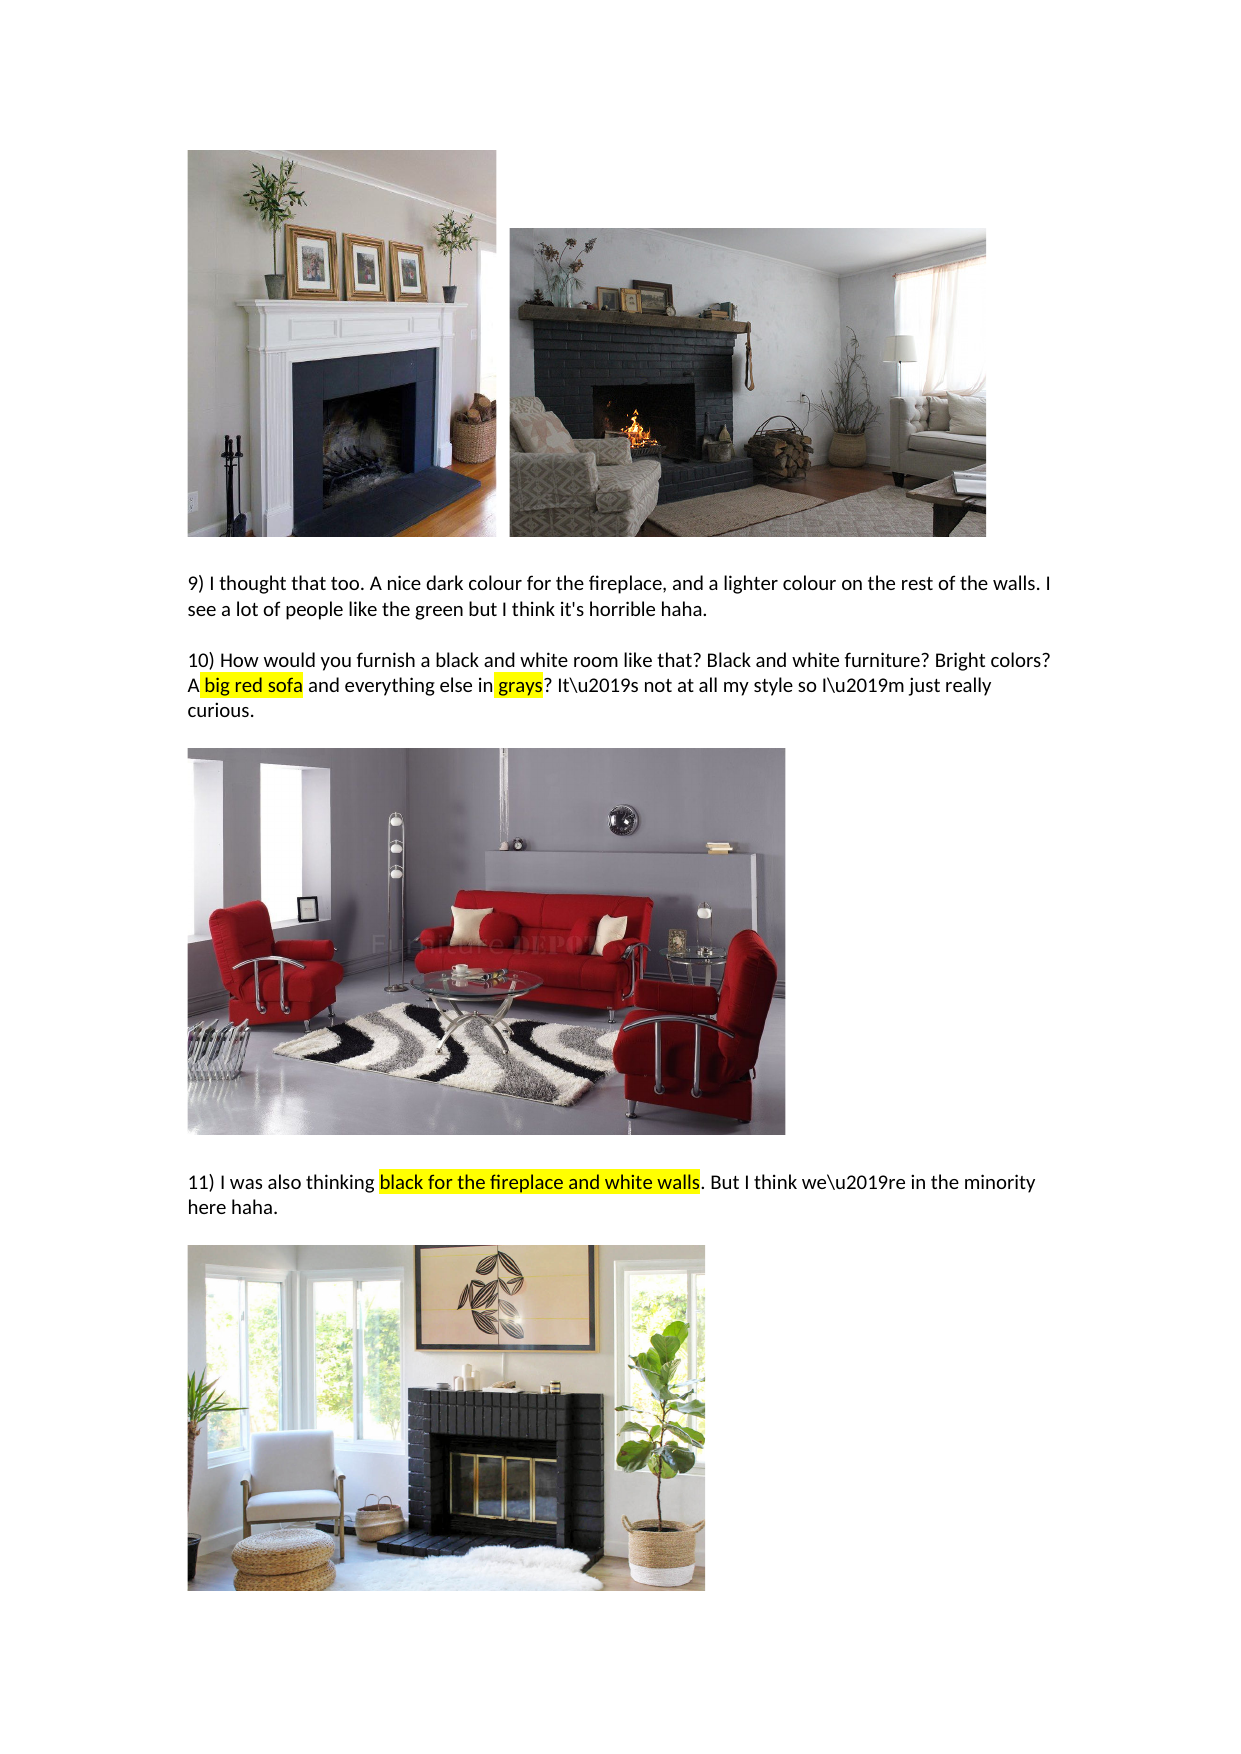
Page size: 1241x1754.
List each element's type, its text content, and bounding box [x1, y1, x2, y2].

list How would you furnish a black and white room like that? Black and white furniture? Bright colors? A big red sofa and everything else in grays? It\u2019s not at all my style so I\u2019m just really curious. [187, 647, 1053, 723]
picture [187, 1245, 705, 1591]
list I was also thinking black for the fireplace and white walls. But I think we\u2019re in the minority here haha. [187, 1169, 1053, 1220]
picture [187, 150, 497, 537]
picture [187, 748, 786, 1135]
picture [509, 228, 987, 537]
list I thought that too. A nice dark colour for the fireplace, and a lighter colour on the rest of the walls. I see a lot of people like the green but I think it's horrible haha. [187, 571, 1053, 621]
